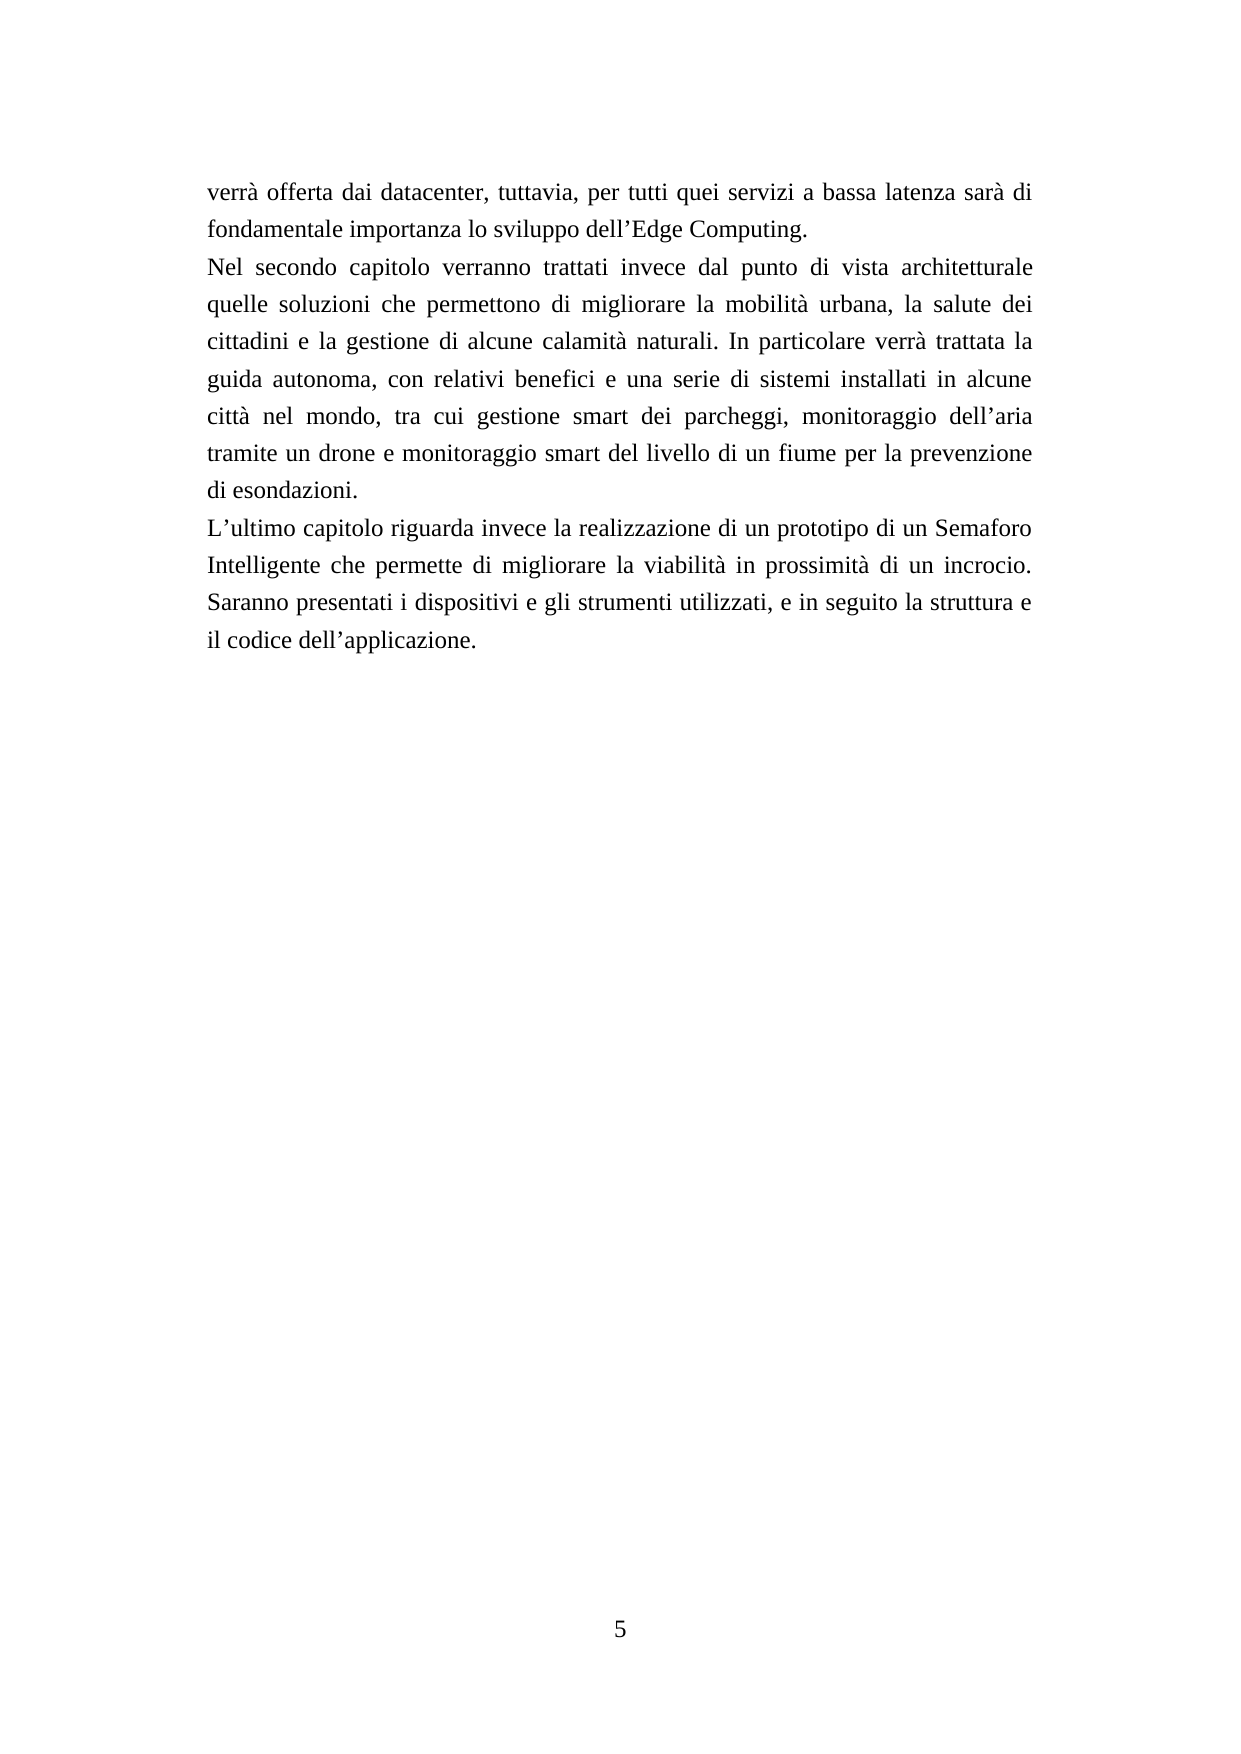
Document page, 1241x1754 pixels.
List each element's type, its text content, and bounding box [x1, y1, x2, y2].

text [207, 177, 1033, 243]
text L’ultimo capitolo riguarda invece la realizzazione di un prototipo di un Semaforo Intelligente che permette di migliorare la viabilità in prossimità di un incrocio. Saranno presentati i dispositivi e gli strumenti utilizzati, e in seguito la struttura e il codice dell’applicazione. [207, 513, 1033, 653]
text Nel secondo capitolo verranno trattati invece dal punto di vista architetturale quelle soluzioni che permettono di migliorare la mobilità urbana, la salute dei cittadini e la gestione di alcune calamità naturali. In particolare verrà trattata la guida autonoma, con relativi benefici e una serie di sistemi installati in alcune città nel mondo, tra cui gestione smart dei parcheggi, monitoraggio dell’aria tramite un drone e monitoraggio smart del livello di un fiume per la prevenzione di esondazioni. [207, 252, 1033, 504]
